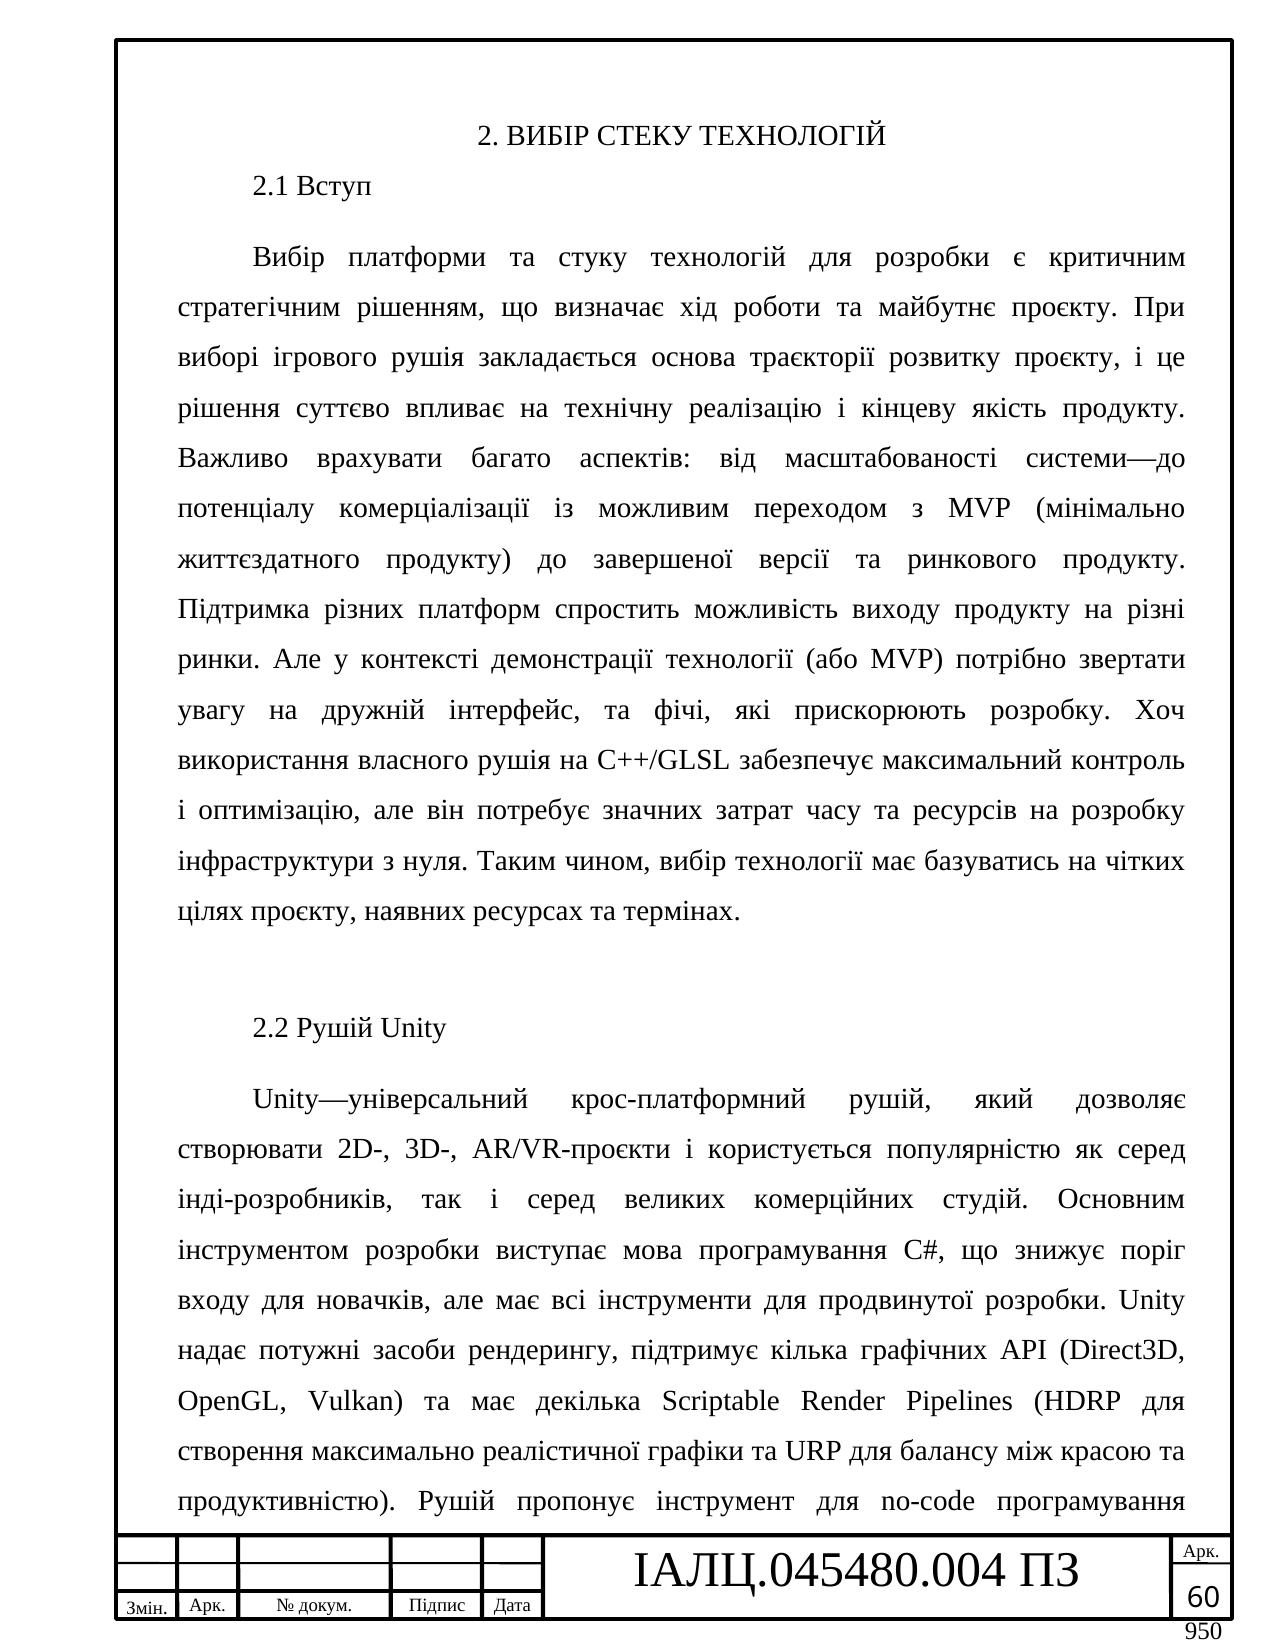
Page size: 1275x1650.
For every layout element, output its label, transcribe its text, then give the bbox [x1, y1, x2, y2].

subtitle 2.1 Вступ [177, 168, 1186, 202]
subtitle 2. ВИБІР СТЕКУ ТЕХНОЛОГІЙ [177, 118, 1186, 152]
subtitle 2.2 Рушій Unity [177, 1010, 1186, 1044]
text Вибір платформи та стуку технологій для розробки є критичним стратегічним рішенням, що визначає хід роботи та майбутнє проєкту. При виборі ігрового рушія закладається основа траєкторії розвитку проєкту, і це рішення суттєво впливає на технічну реалізацію і кінцеву якість продукту. Важливо врахувати багато аспектів: від масштабованості системи—до потенціалу комерціалізації із можливим переходом з MVP (мінімально життєздатного продукту) до завершеної версії та ринкового продукту. Підтримка різних платформ спростить можливість виходу продукту на різні ринки. Але у контексті демонстрації технології (або MVP) потрібно звертати увагу на дружній інтерфейс, та фічі, які прискорюють розробку. Хоч використання власного рушія на C++/GLSL забезпечує максимальний контроль і оптимізацію, але він потребує значних затрат часу та ресурсів на розробку інфраструктури з нуля. Таким чином, вибір технології має базуватись на чітких цілях проєкту, наявних ресурсах та термінах. [177, 239, 1186, 927]
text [177, 1081, 1186, 1517]
